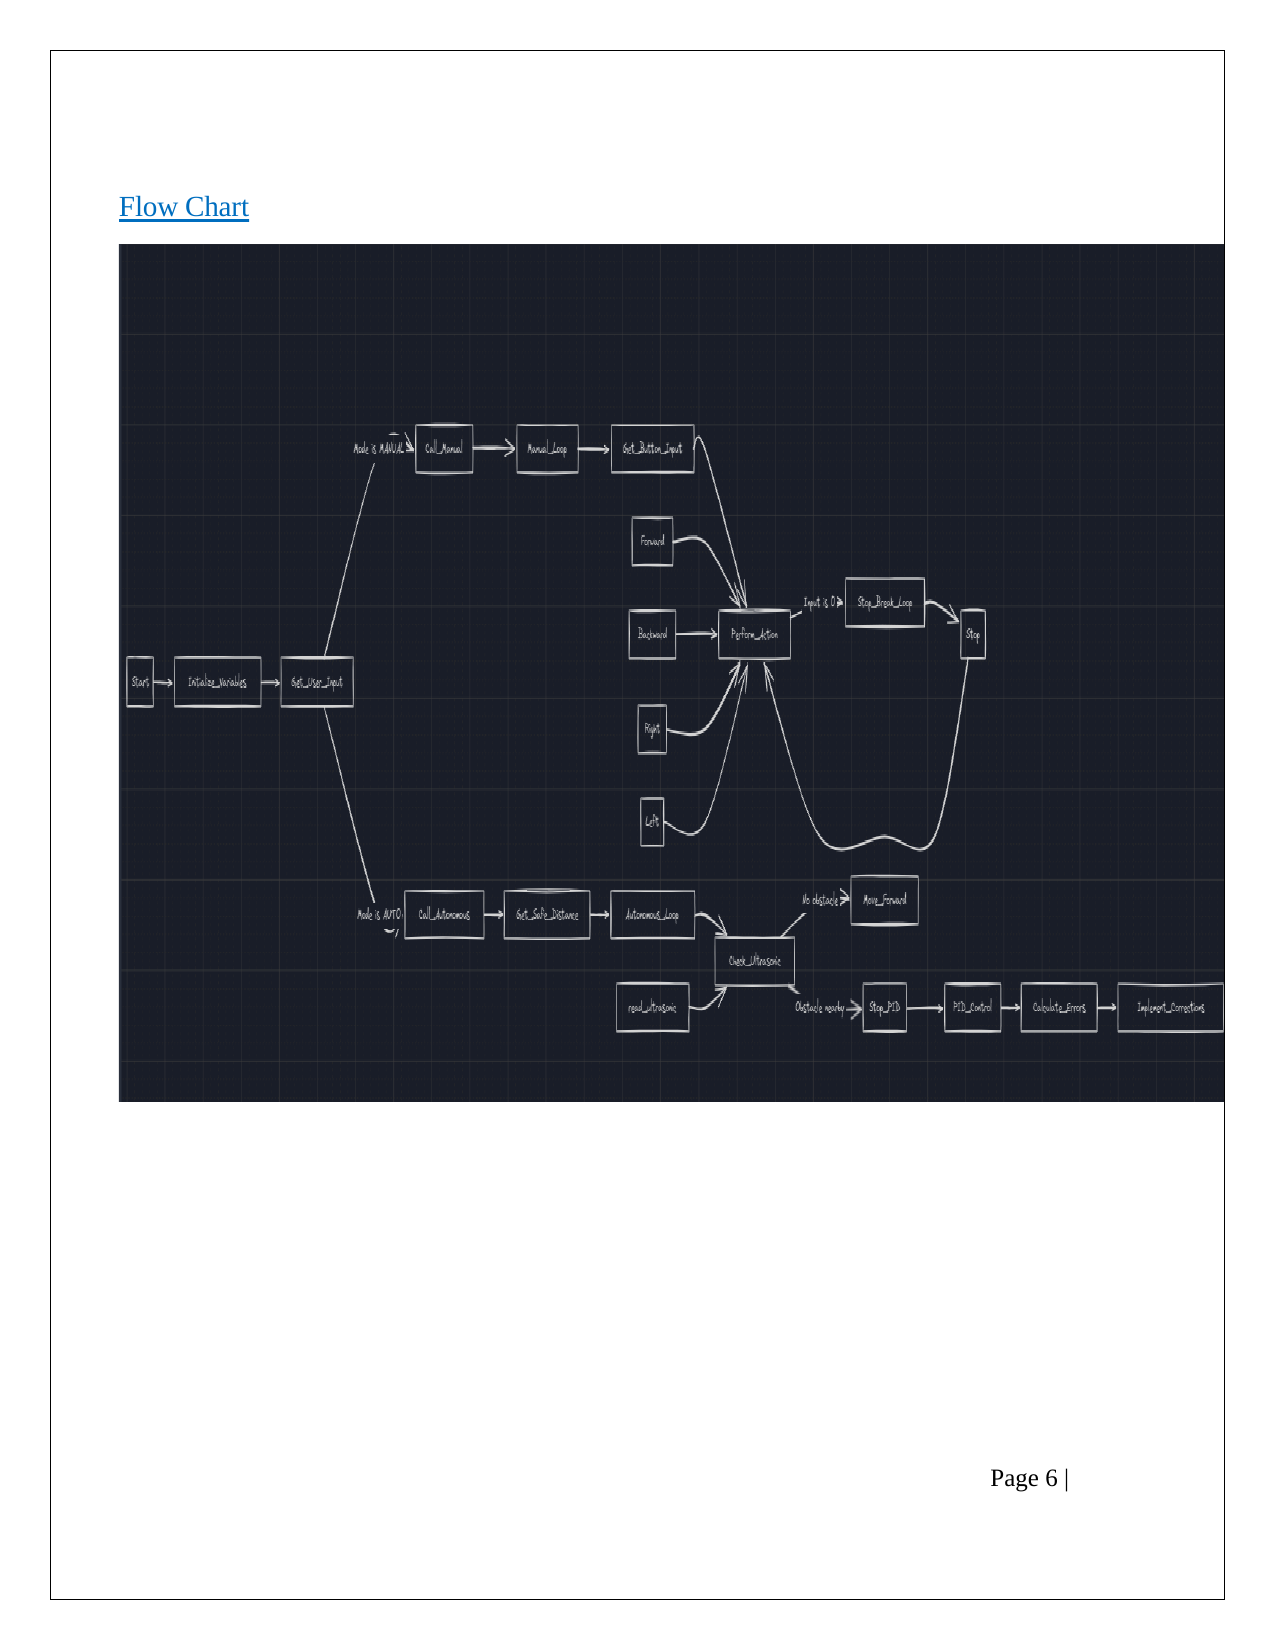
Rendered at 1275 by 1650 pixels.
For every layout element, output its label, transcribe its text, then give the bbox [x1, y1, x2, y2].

picture [118, 244, 1224, 1102]
subtitle Flow Chart [119, 189, 1076, 223]
